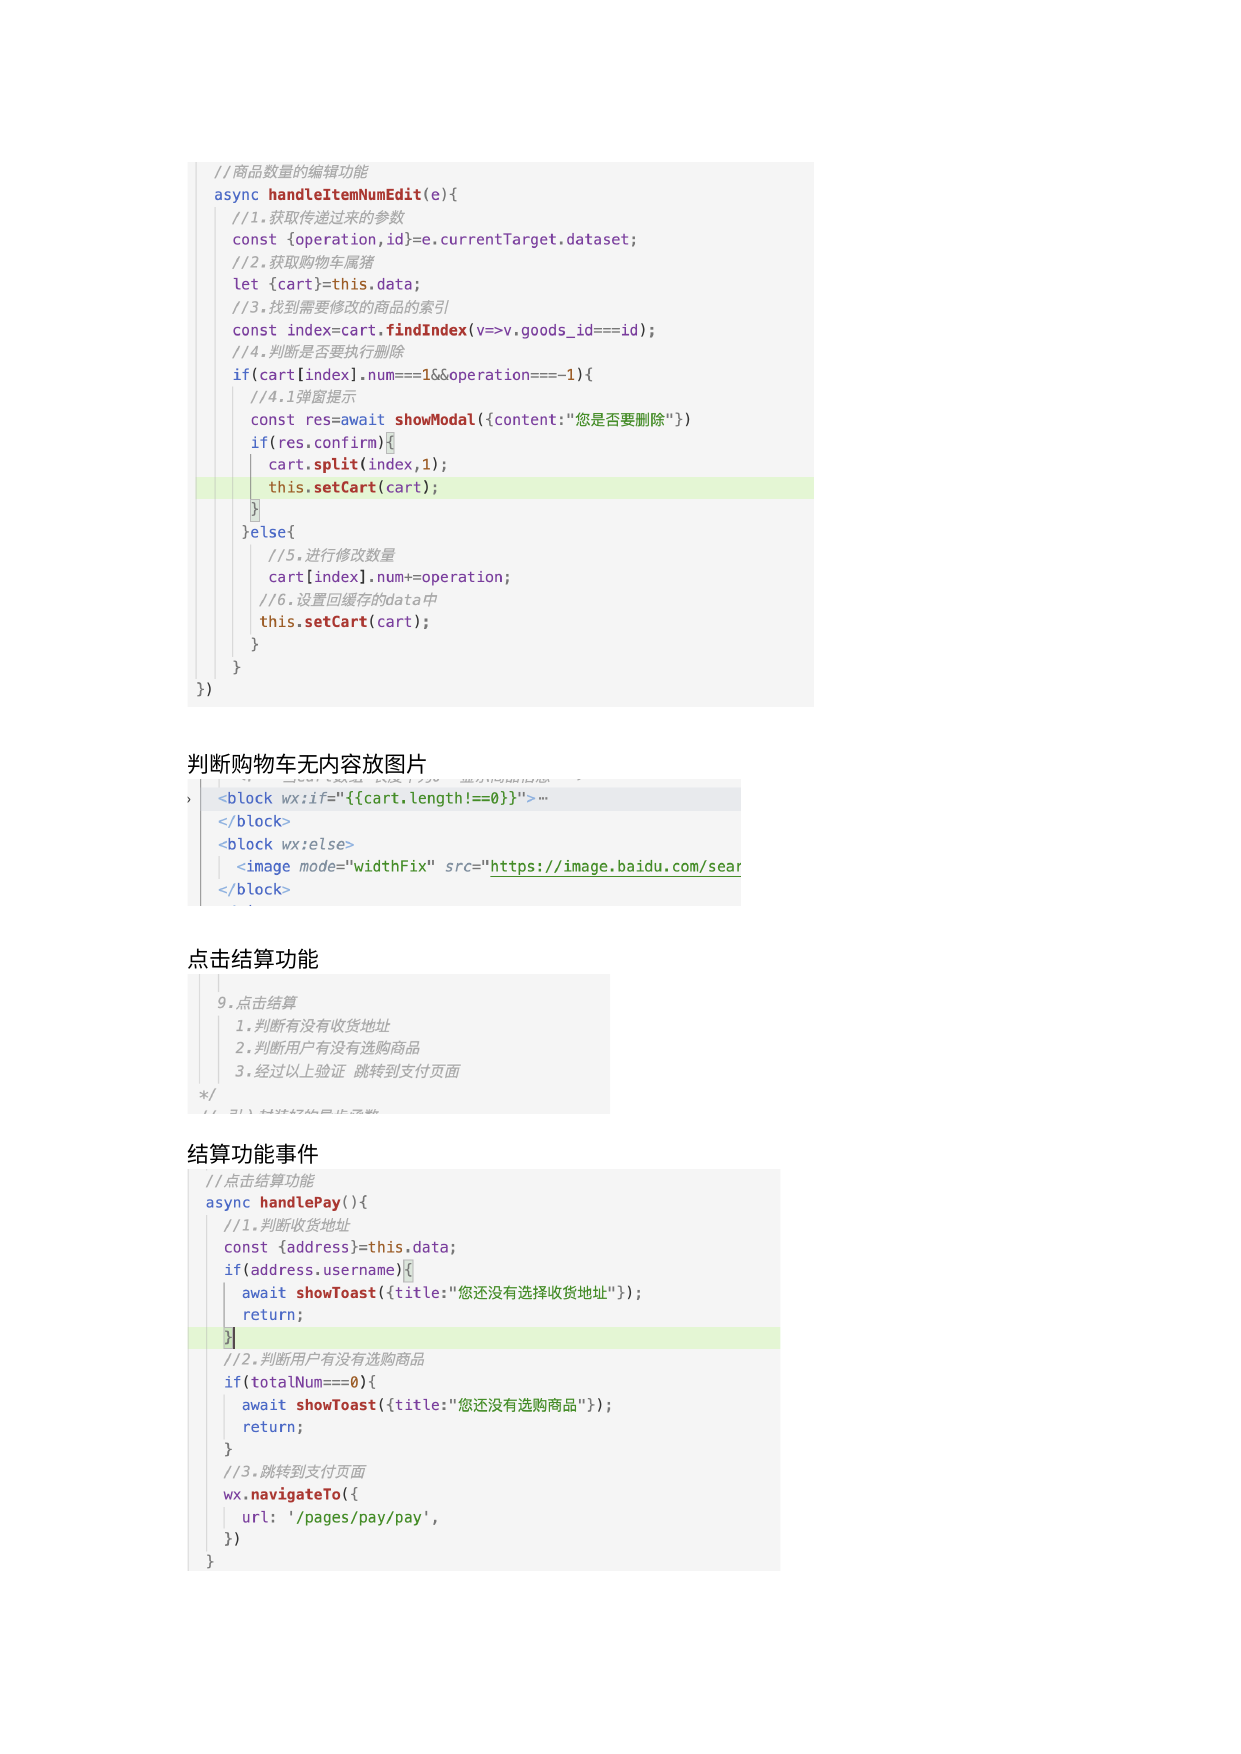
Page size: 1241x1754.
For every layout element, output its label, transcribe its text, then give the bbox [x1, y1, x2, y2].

text 结算功能事件 [187, 1137, 1053, 1169]
picture [187, 974, 611, 1114]
text 判断购物车无内容放图片 [187, 747, 1053, 779]
picture [187, 1169, 781, 1571]
picture [187, 162, 814, 707]
text 点击结算功能 [187, 942, 1053, 974]
picture [187, 779, 741, 906]
